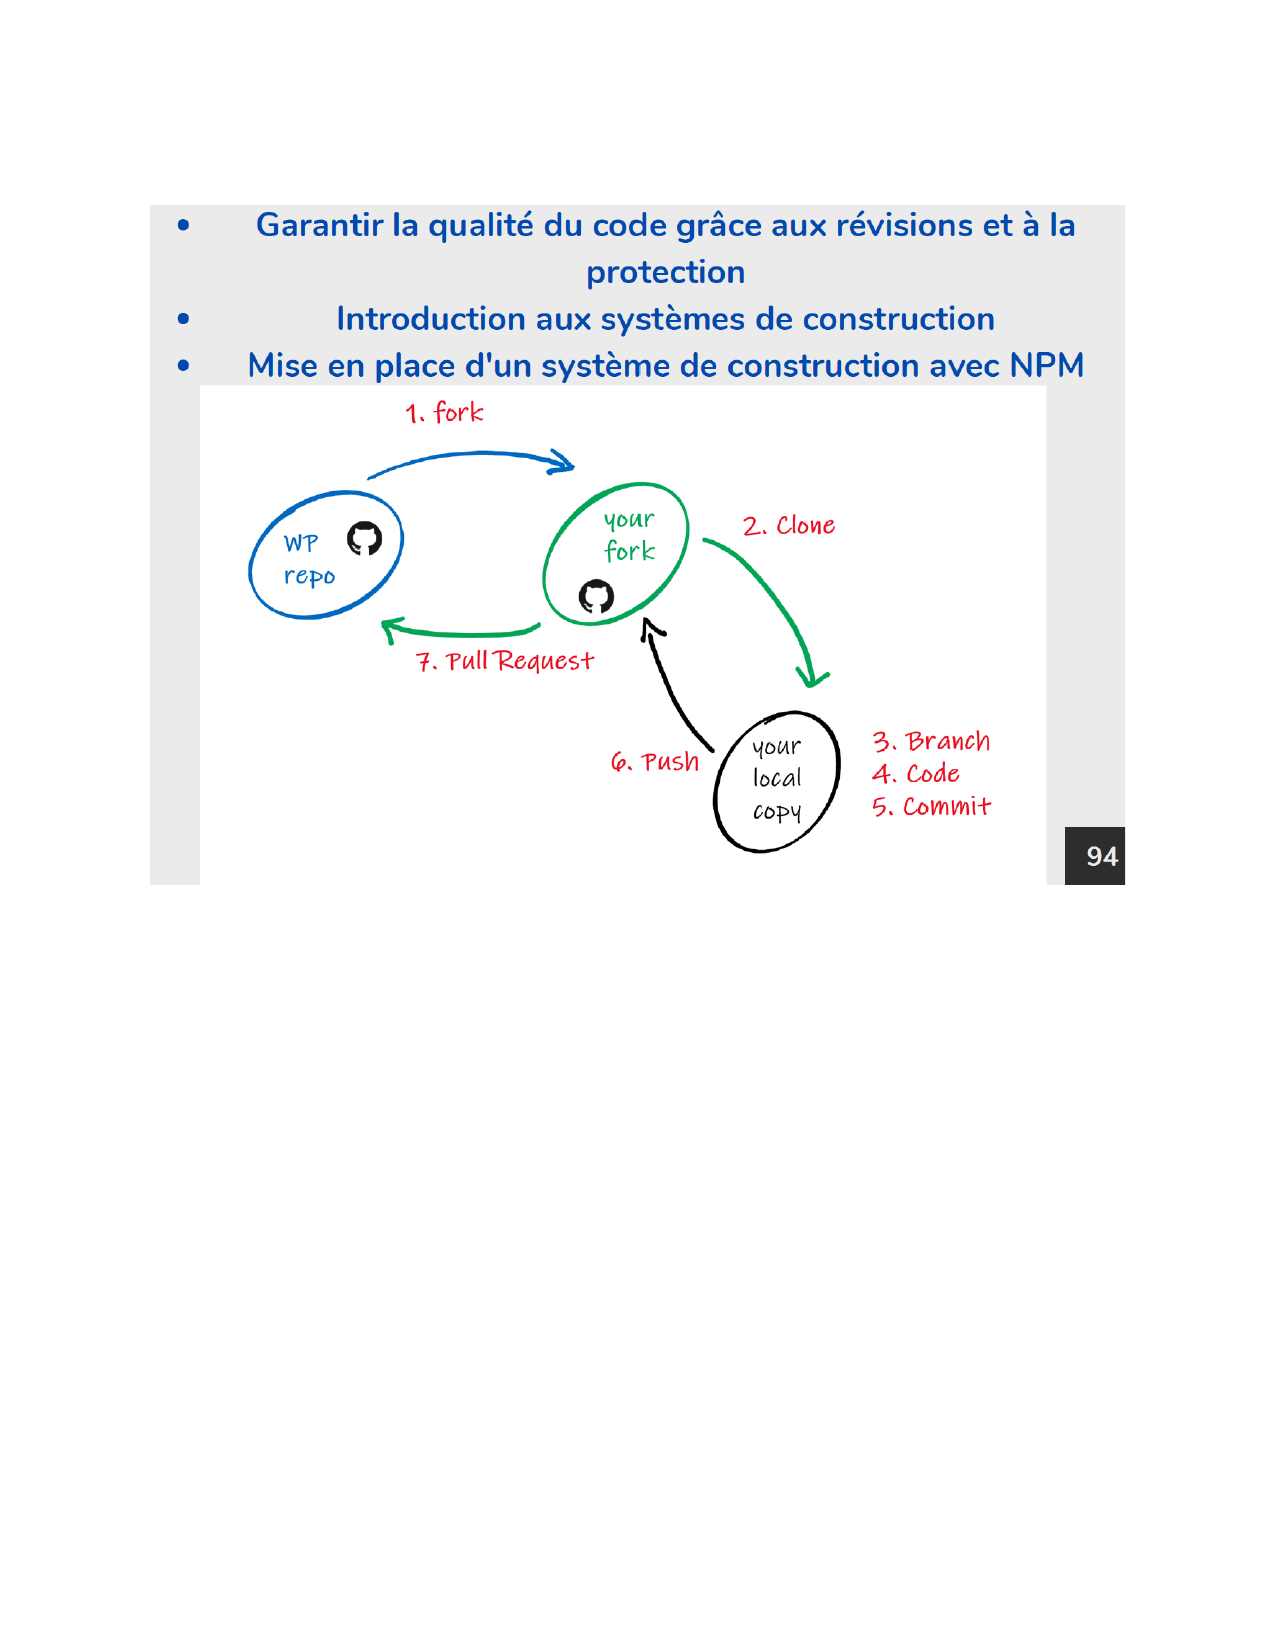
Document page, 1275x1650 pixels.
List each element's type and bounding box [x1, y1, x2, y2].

picture [150, 205, 1125, 885]
